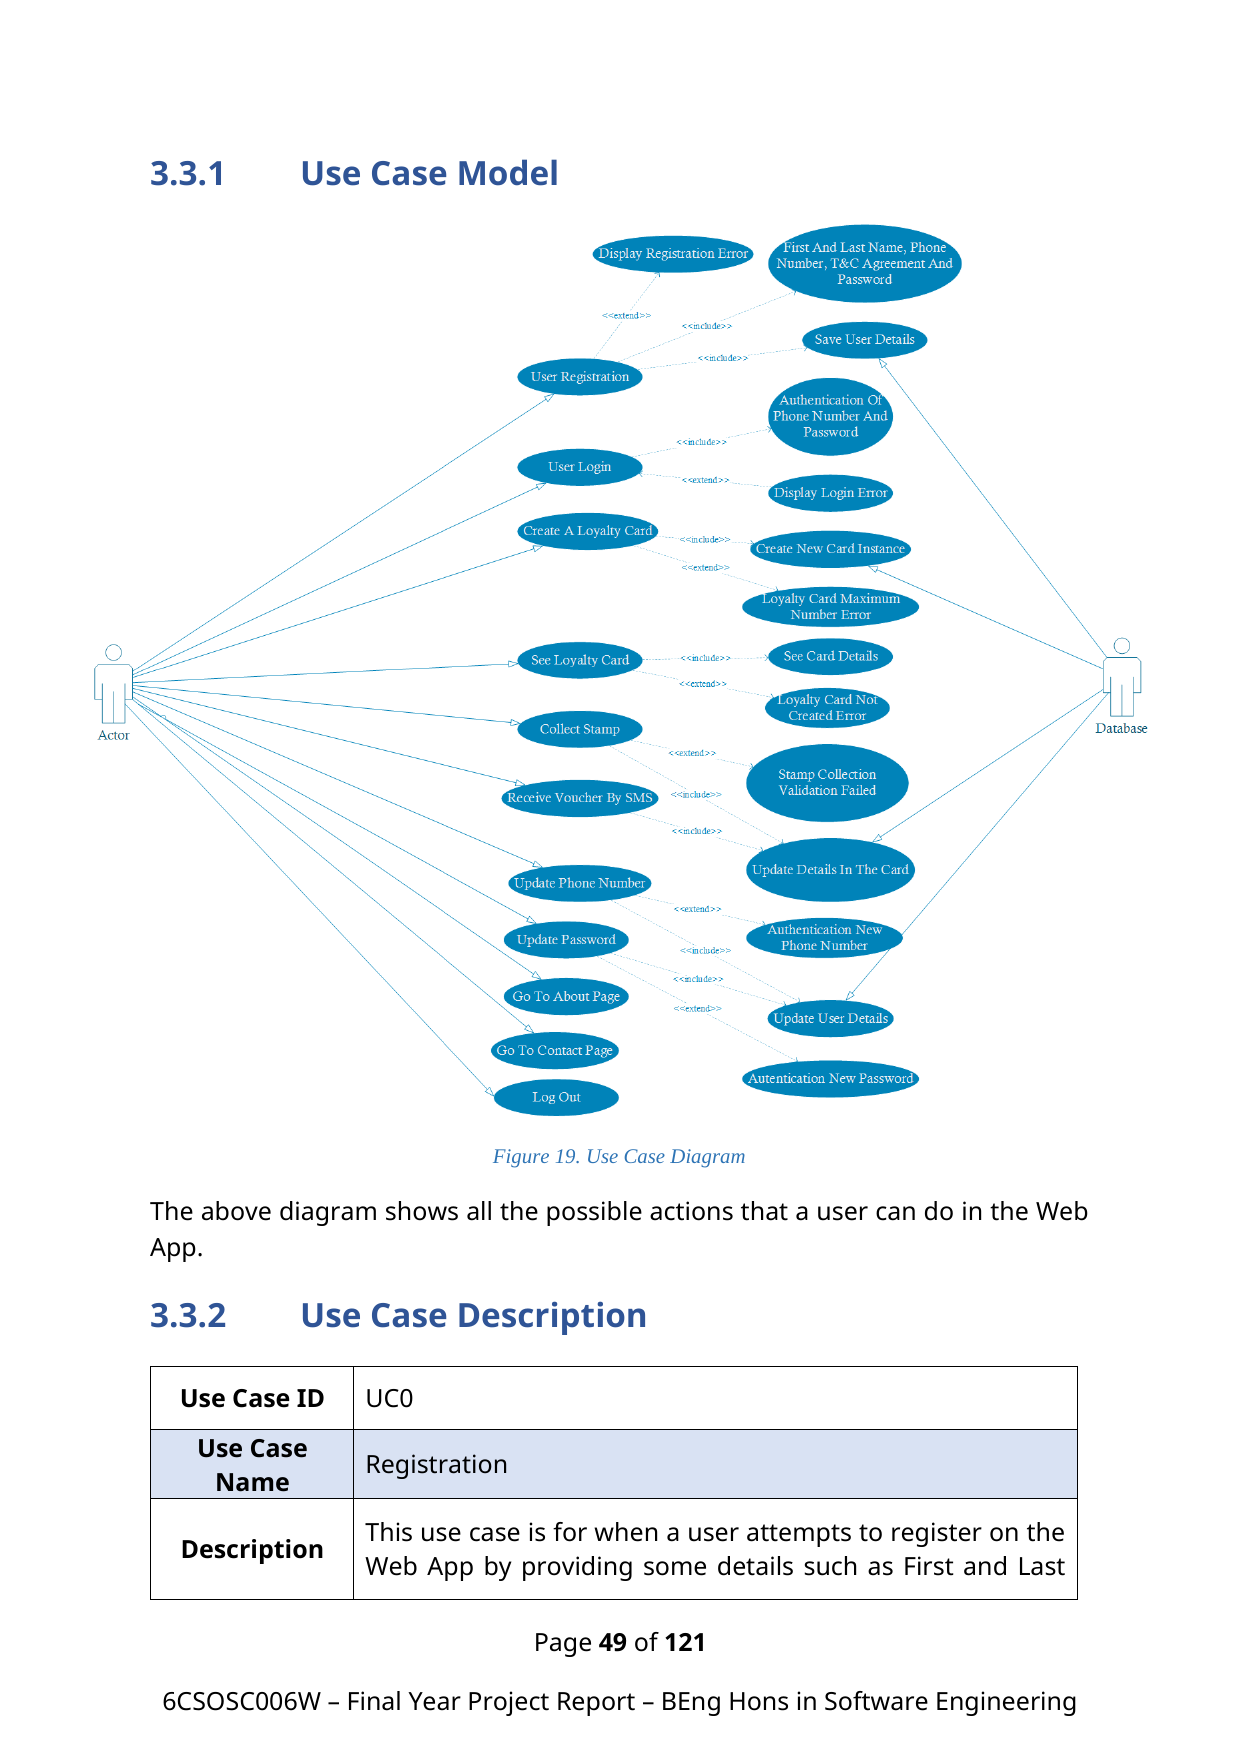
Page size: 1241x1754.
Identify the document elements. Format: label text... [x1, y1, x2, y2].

subtitle Use Case Model [150, 150, 1090, 195]
table_cell Use Case Name [151, 1430, 353, 1498]
table_cell Registration [354, 1430, 1077, 1498]
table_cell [354, 1499, 1077, 1598]
table_header Use Case ID [151, 1367, 353, 1429]
table_cell Description [151, 1499, 353, 1598]
subtitle Use Case Description [150, 1292, 1090, 1337]
table_header UC0 [354, 1367, 1077, 1429]
picture [91, 223, 1155, 1117]
text Figure 19. Use Case Diagram [150, 1144, 1090, 1168]
text The above diagram shows all the possible actions that a user can do in the Web App. [150, 1193, 1090, 1264]
